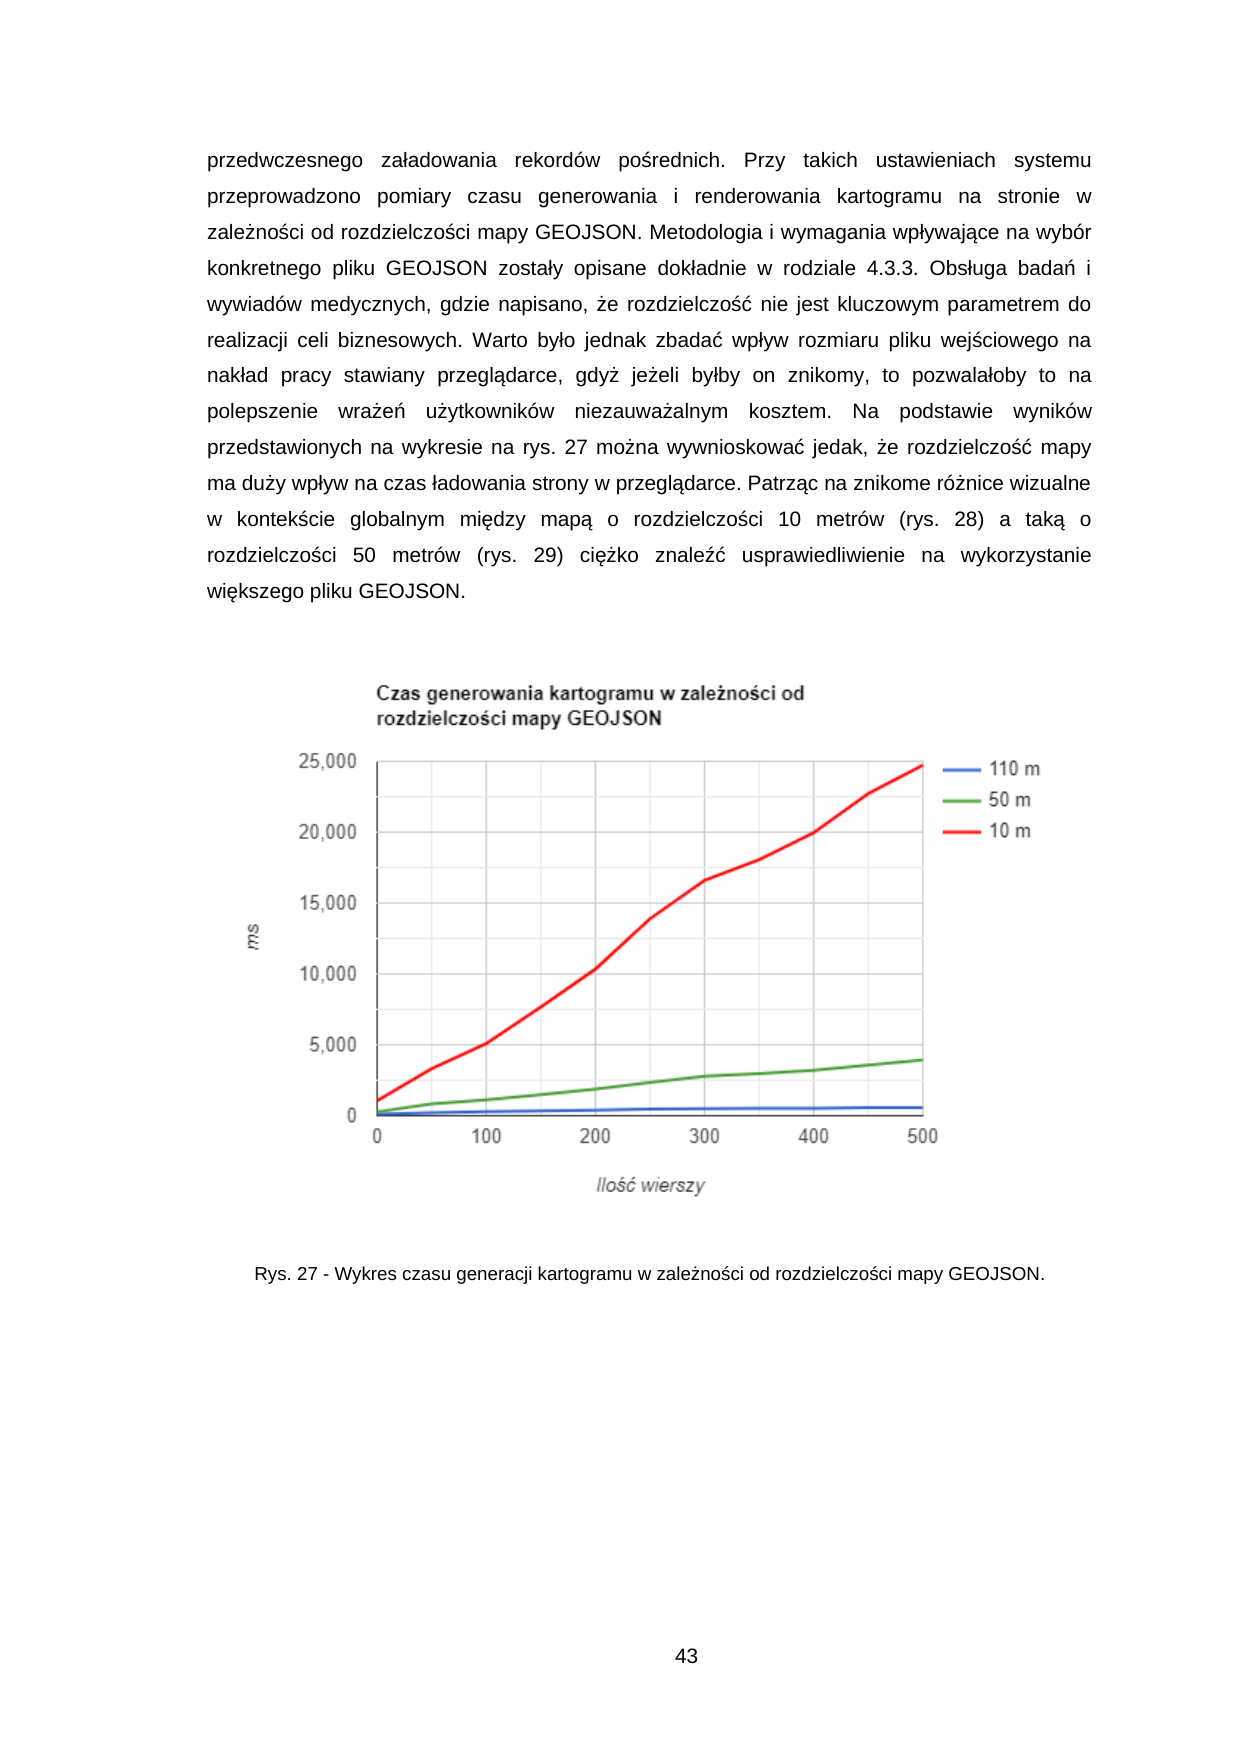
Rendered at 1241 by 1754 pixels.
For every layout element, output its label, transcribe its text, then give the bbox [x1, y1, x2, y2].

picture [207, 650, 1092, 1226]
text Rys. 27 - Wykres czasu generacji kartogramu w zależności od rozdzielczości mapy GEOJSON. [207, 1263, 1092, 1284]
